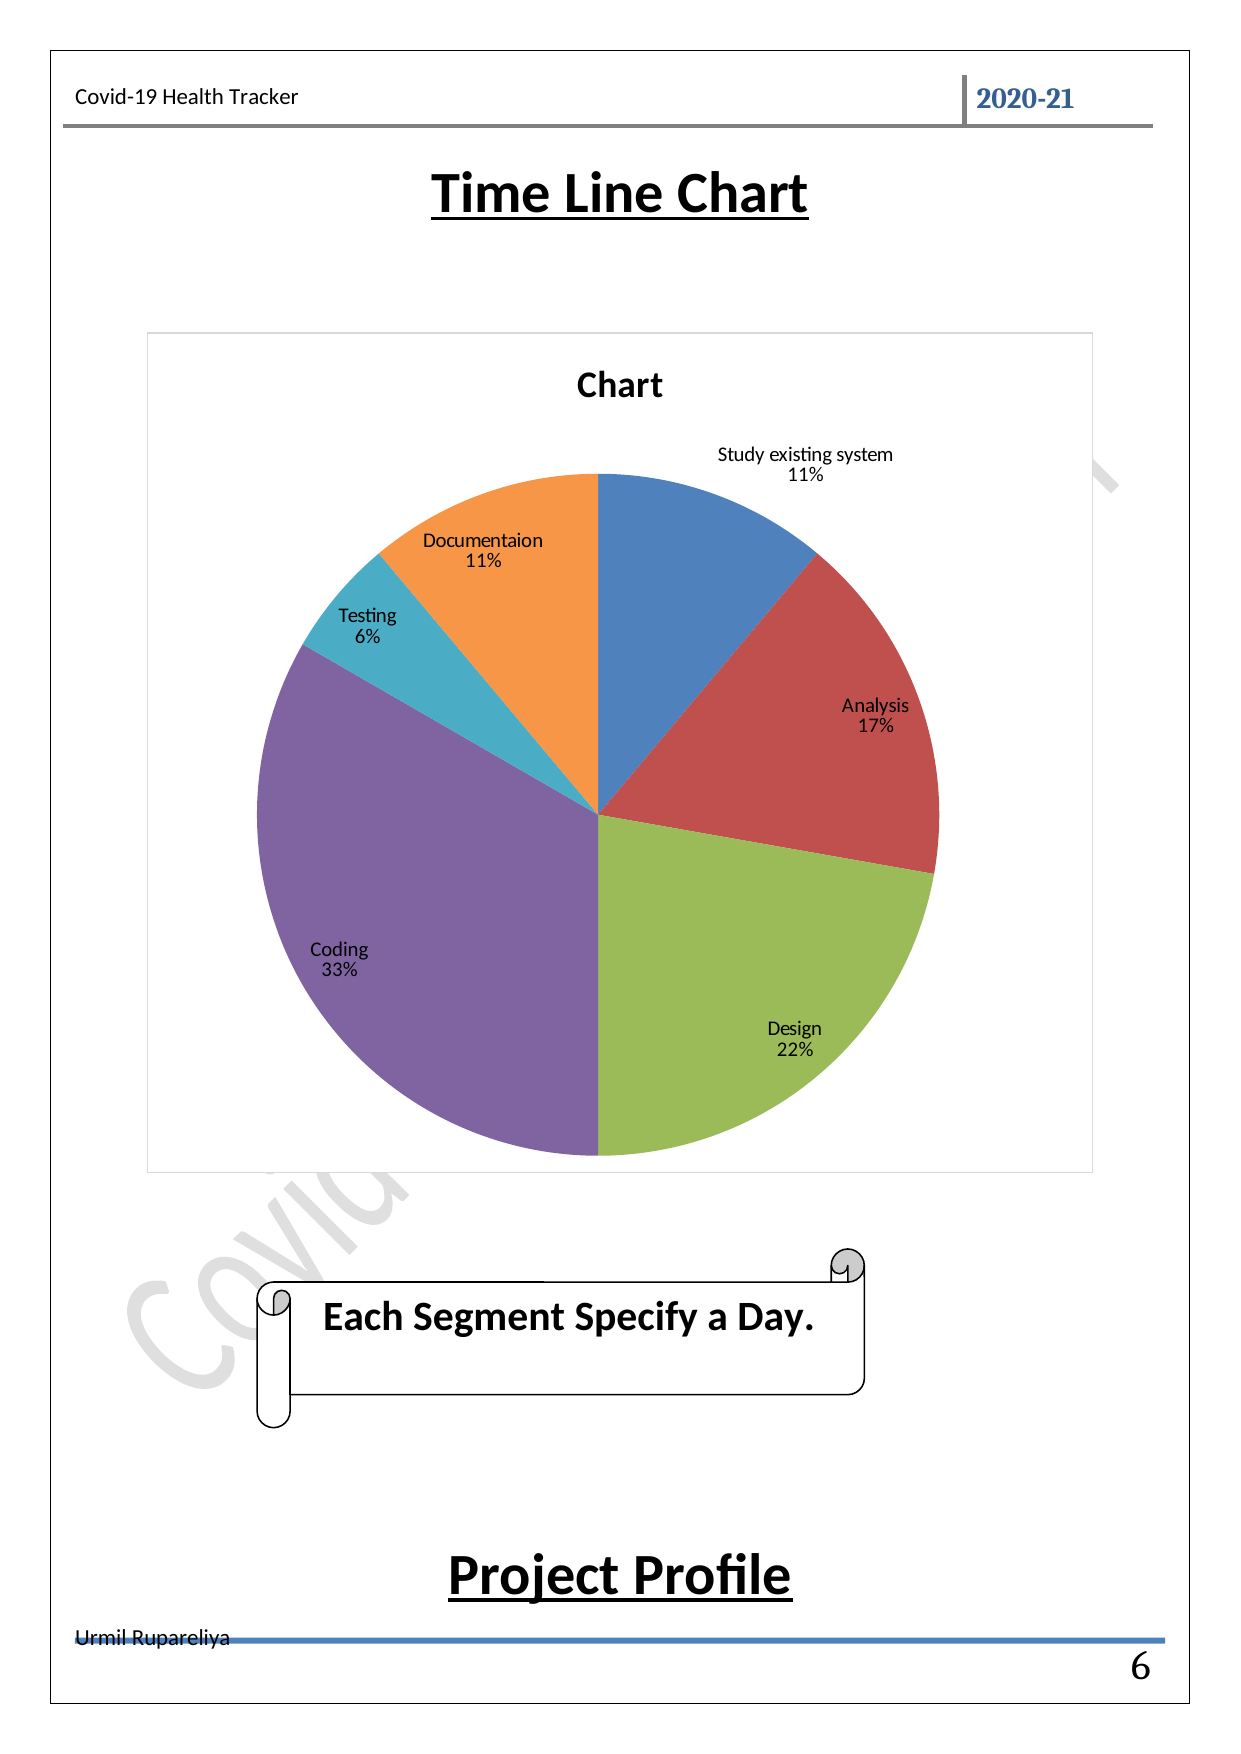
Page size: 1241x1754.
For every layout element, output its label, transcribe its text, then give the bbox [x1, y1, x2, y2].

text Time Line Chart [75, 156, 1165, 227]
text Project Profile [75, 1537, 1165, 1609]
